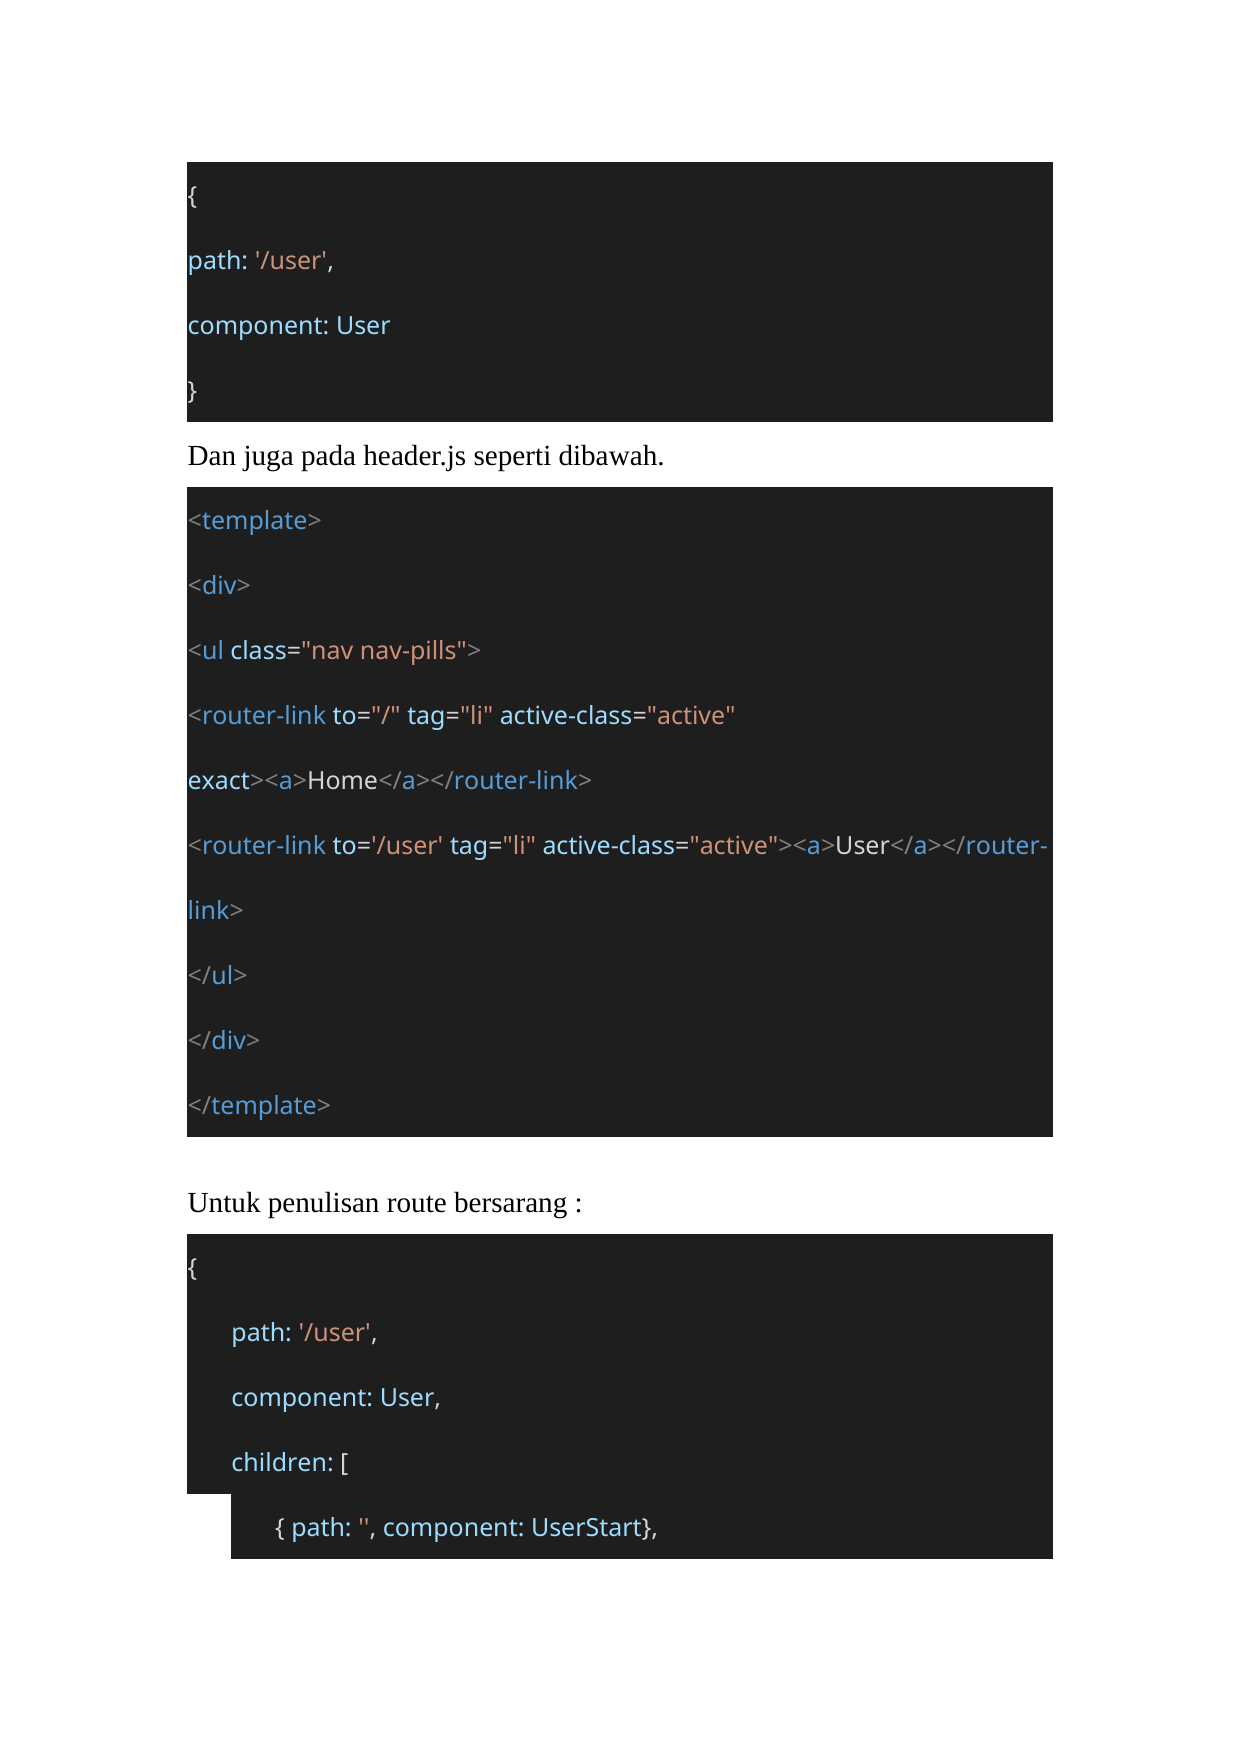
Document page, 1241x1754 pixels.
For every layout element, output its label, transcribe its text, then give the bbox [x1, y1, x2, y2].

text </div> [187, 1007, 1053, 1072]
text path: '/user', [187, 227, 1053, 292]
text </template> [187, 1072, 1053, 1137]
text <template> [187, 487, 1053, 552]
text { [187, 162, 1053, 227]
text path: '/user', [187, 1299, 1053, 1364]
text </ul> [187, 942, 1053, 1007]
list Dan juga pada header.js seperti dibawah. [187, 422, 1053, 487]
text children: [ [187, 1429, 1053, 1494]
text <router-link to='/user' tag="li" active-class="active"><a>User</a></router-link> [187, 812, 1053, 942]
text } [187, 357, 1053, 422]
text component: User, [187, 1364, 1053, 1429]
text { [187, 1234, 1053, 1299]
text <router-link to="/" tag="li" active-class="active" exact><a>Home</a></router-link> [187, 682, 1053, 812]
text component: User [187, 292, 1053, 357]
text <div> [187, 552, 1053, 617]
text { path: '', component: UserStart}, [231, 1494, 1053, 1559]
text <ul class="nav nav-pills"> [187, 617, 1053, 682]
list Untuk penulisan route bersarang : [187, 1169, 1053, 1234]
